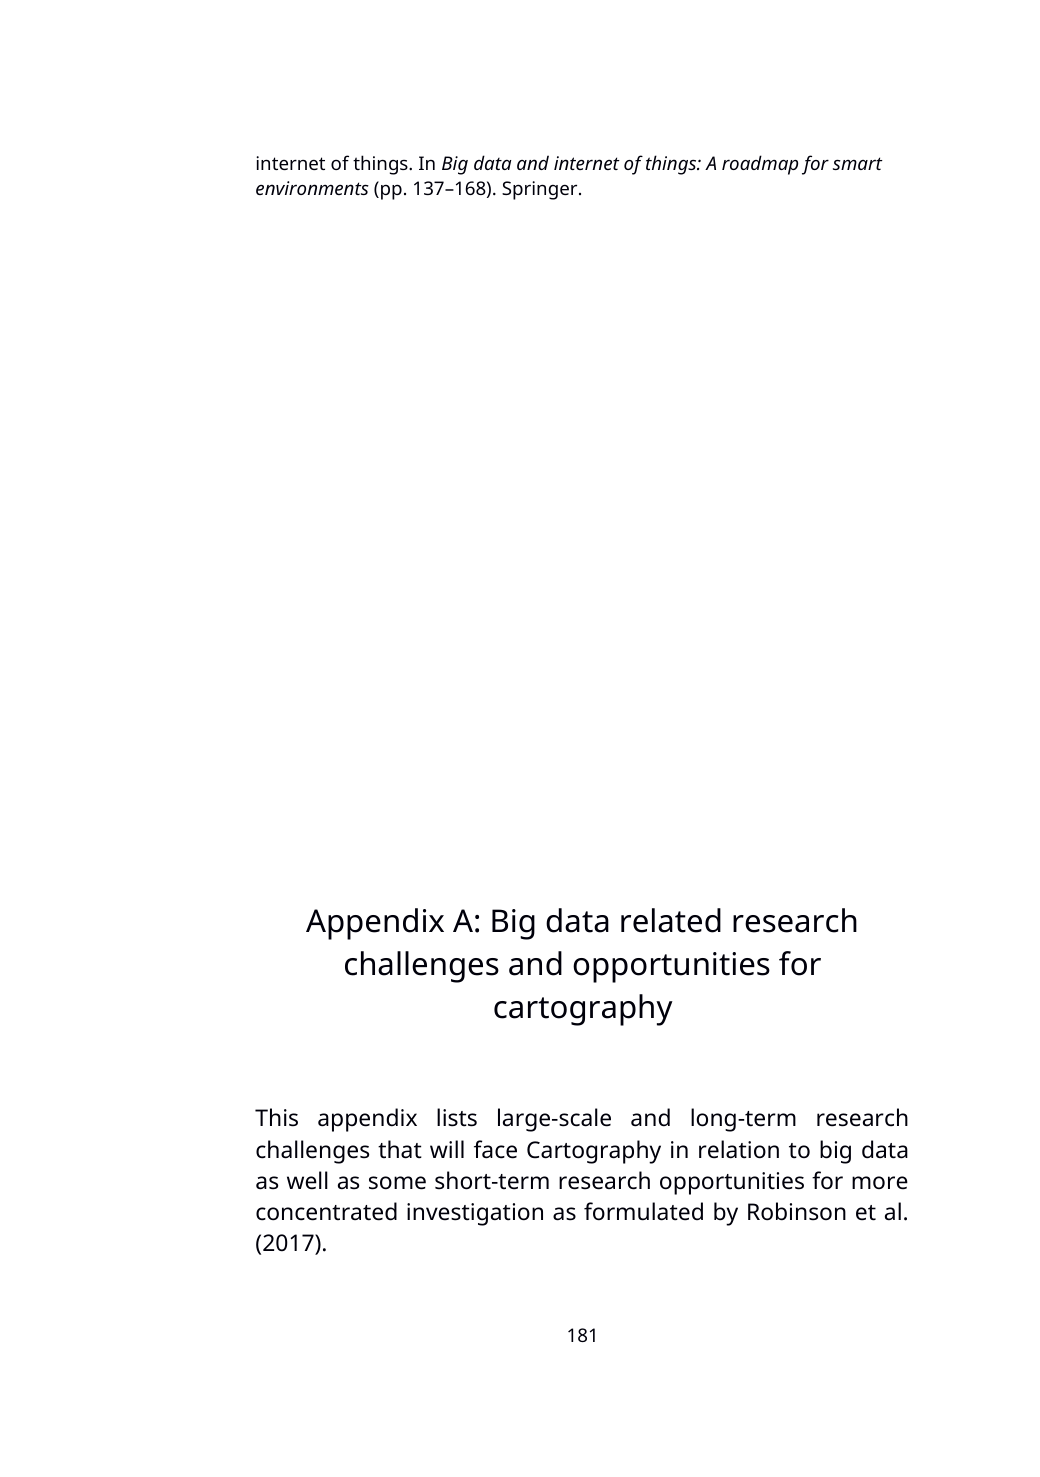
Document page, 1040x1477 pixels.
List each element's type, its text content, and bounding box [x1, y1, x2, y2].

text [255, 150, 910, 201]
text This appendix lists large-scale and long-term research challenges that will face Cartography in relation to big data as well as some short-term research opportunities for more concentrated investigation as formulated by Robinson et al. (2017). [255, 1102, 910, 1258]
subtitle Appendix A: Big data related research challenges and opportunities for cartography [255, 899, 910, 1027]
